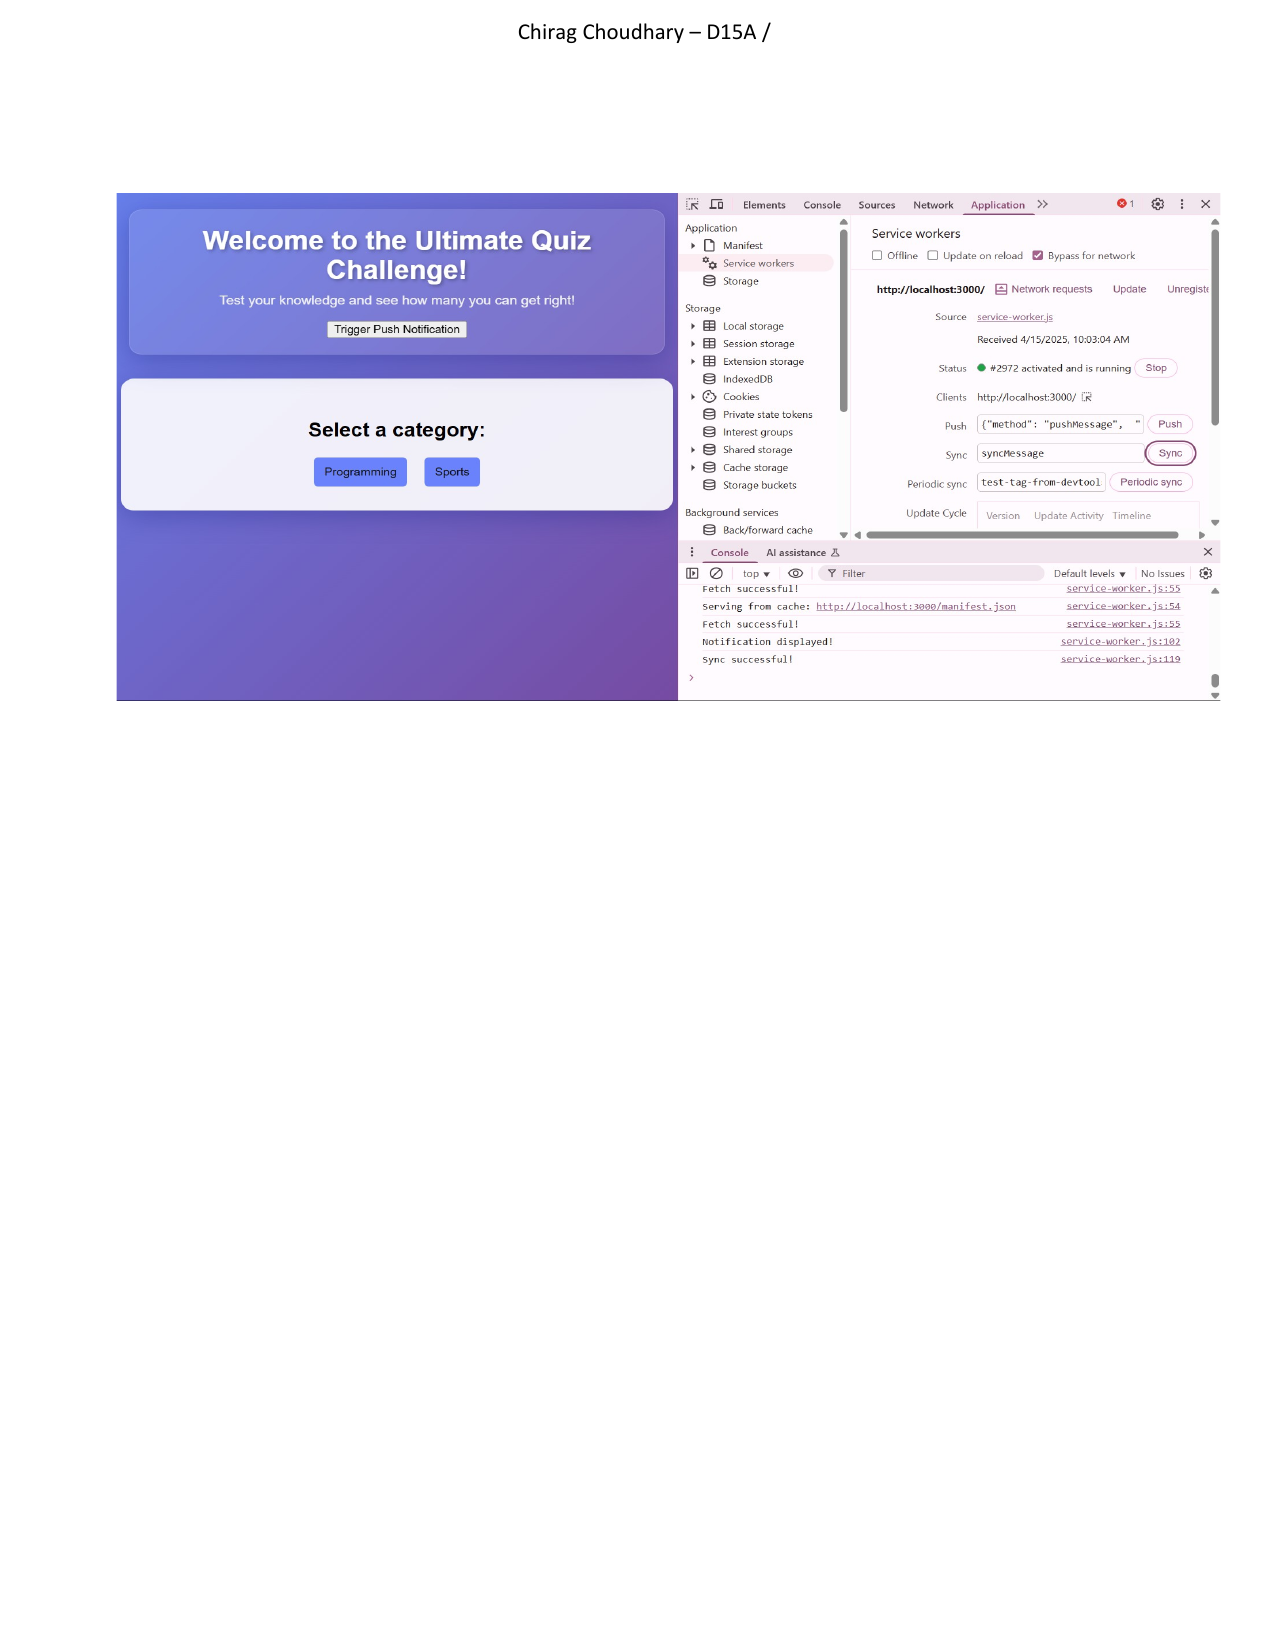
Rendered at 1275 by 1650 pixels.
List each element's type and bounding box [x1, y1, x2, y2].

picture [116, 193, 1221, 701]
